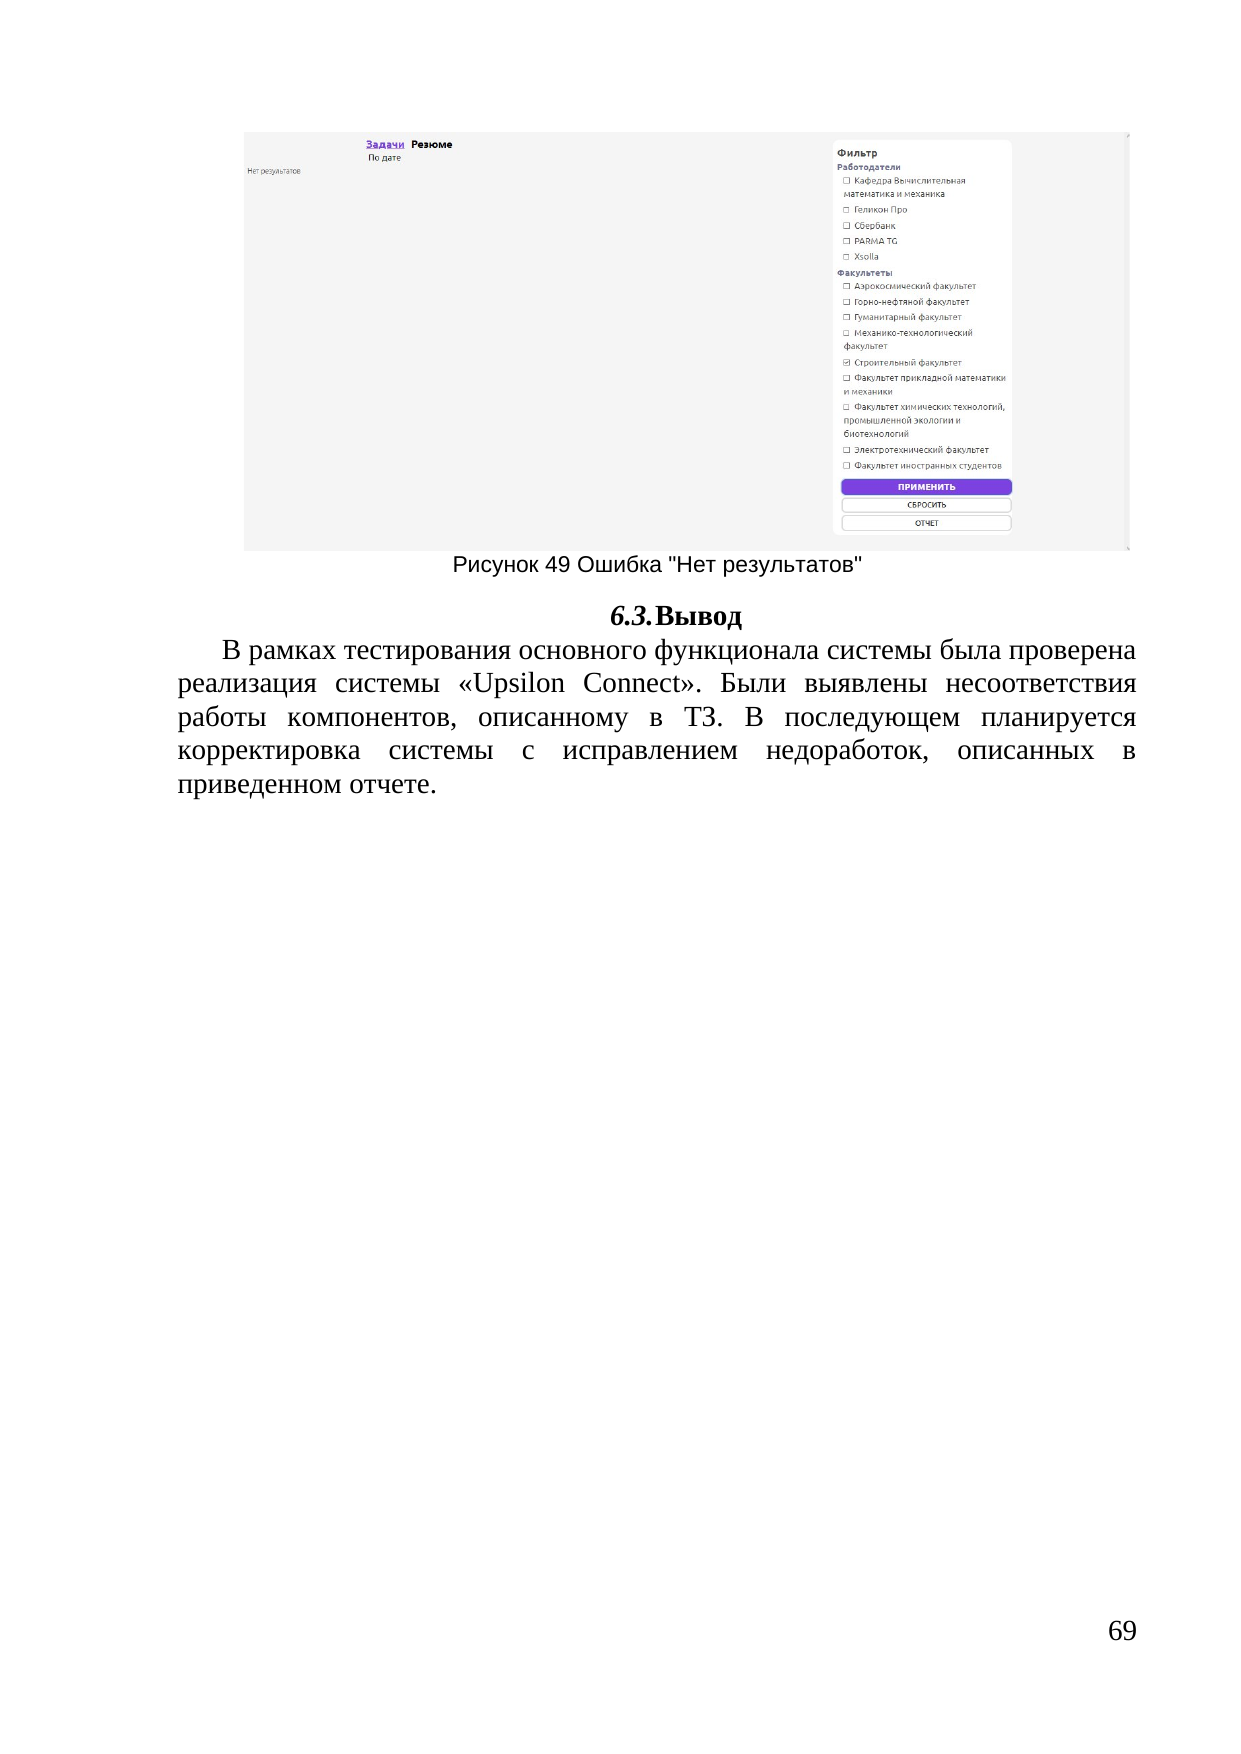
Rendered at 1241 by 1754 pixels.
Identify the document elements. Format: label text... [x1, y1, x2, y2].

text Рисунок 49 Ошибка "Нет результатов" [177, 551, 1137, 577]
subtitle Вывод [215, 598, 1137, 632]
text В рамках тестирования основного функционала системы была проверена реализация системы «Upsilon Connect». Были выявлены несоответствия работы компонентов, описанному в ТЗ. В последующем планируется корректировка системы с исправлением недоработок, описанных в приведенном отчете. [177, 632, 1137, 799]
picture [243, 132, 1130, 551]
